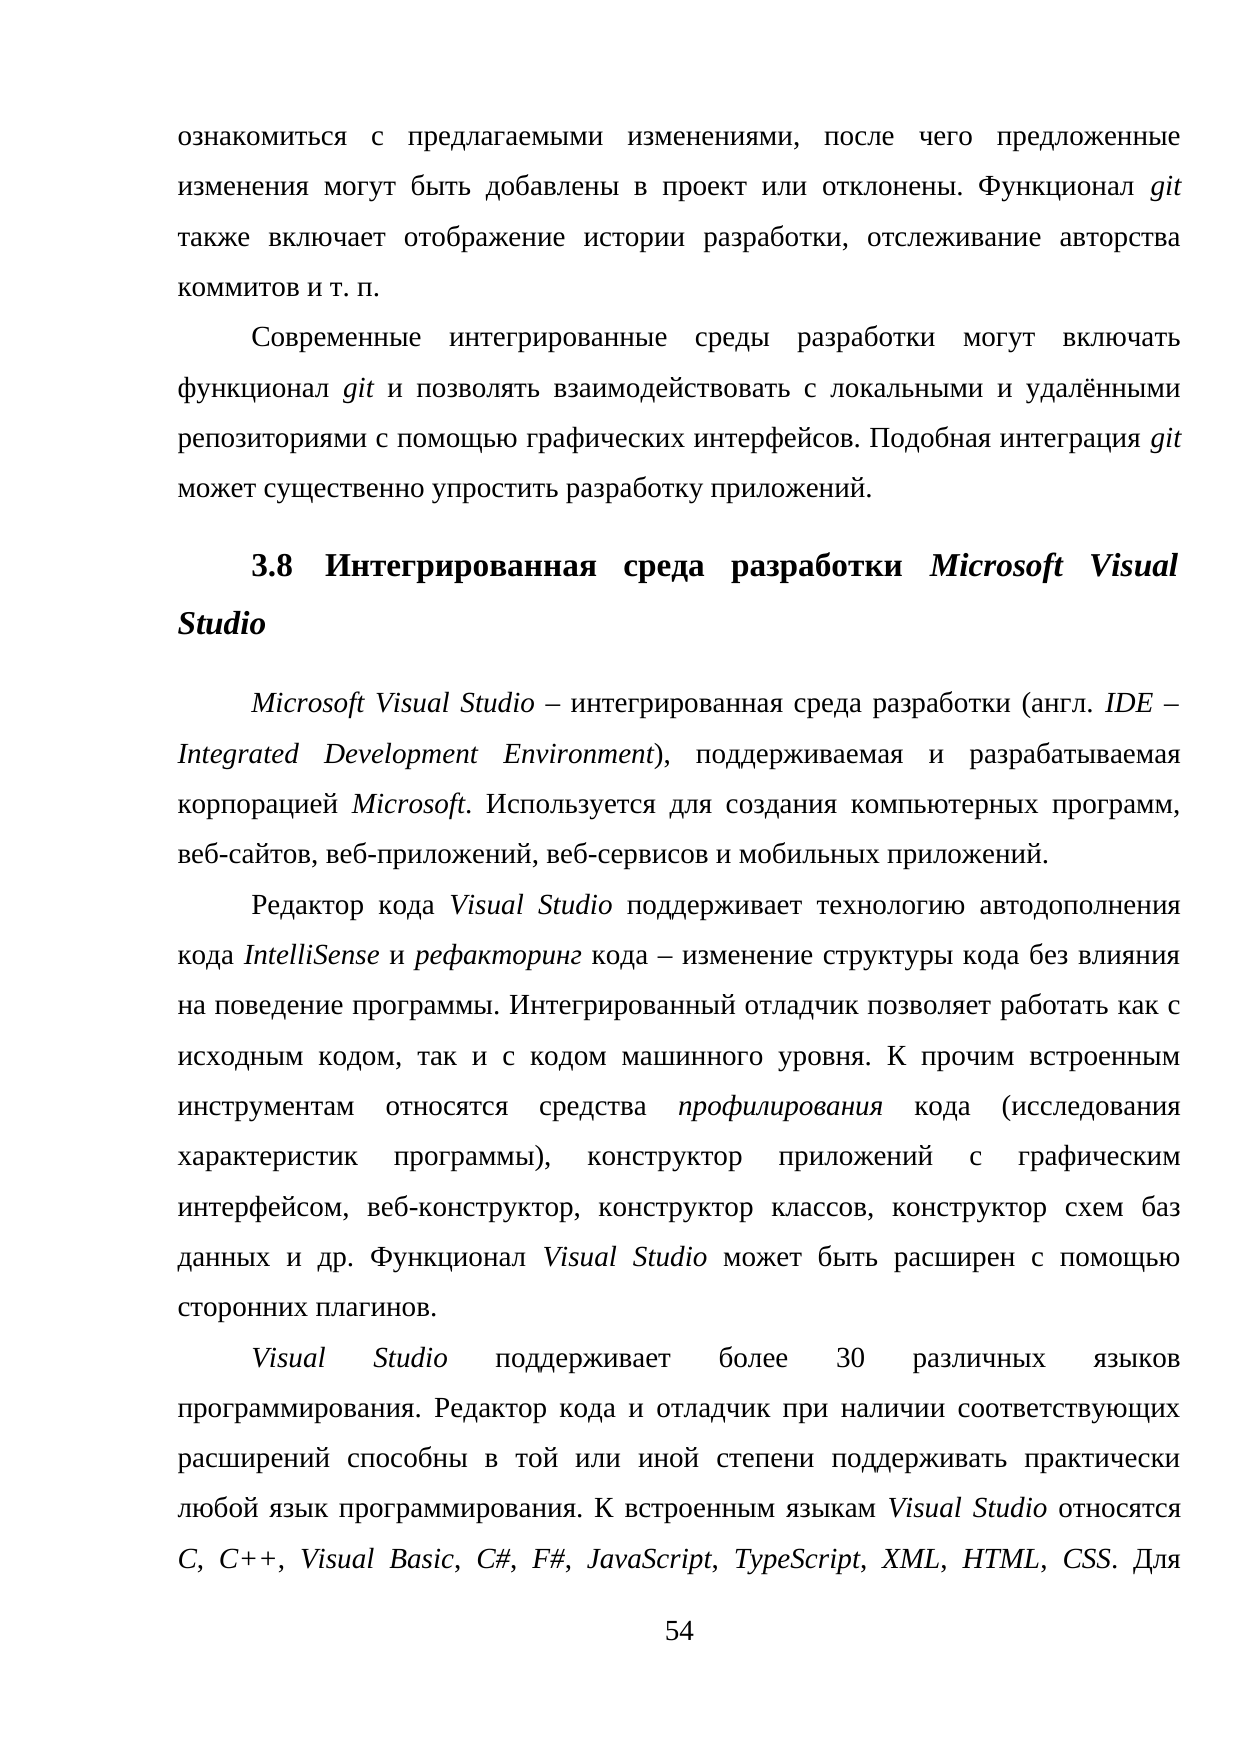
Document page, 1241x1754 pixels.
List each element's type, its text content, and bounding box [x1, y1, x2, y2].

text Редактор кода Visual Studio поддерживает технологию автодополнения кода IntelliSense и рефакторинг кода – изменение структуры кода без влияния на поведение программы. Интегрированный отладчик позволяет работать как с исходным кодом, так и с кодом машинного уровня. К прочим встроенным инструментам относятся средства профилирования кода (исследования характеристик программы), конструктор приложений с графическим интерфейсом, веб-конструктор, конструктор классов, конструктор схем баз данных и др. Функционал Visual Studio может быть расширен с помощью сторонних плагинов. [177, 887, 1181, 1323]
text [177, 1340, 1181, 1574]
text Современные интегрированные среды разработки могут включать функционал git и позволять взаимодействовать с локальными и удалёнными репозиториями с помощью графических интерфейсов. Подобная интеграция git может существенно упростить разработку приложений. [177, 319, 1181, 504]
subtitle Интегрированная среда разработки Microsoft Visual Studio [177, 546, 1181, 641]
text Microsoft Visual Studio – интегрированная среда разработки (англ. IDE – Integrated Development Environment), поддерживаемая и разрабатываемая корпорацией Microsoft. Используется для создания компьютерных программ, веб-сайтов, веб-приложений, веб-сервисов и мобильных приложений. [177, 686, 1181, 870]
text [177, 118, 1181, 303]
